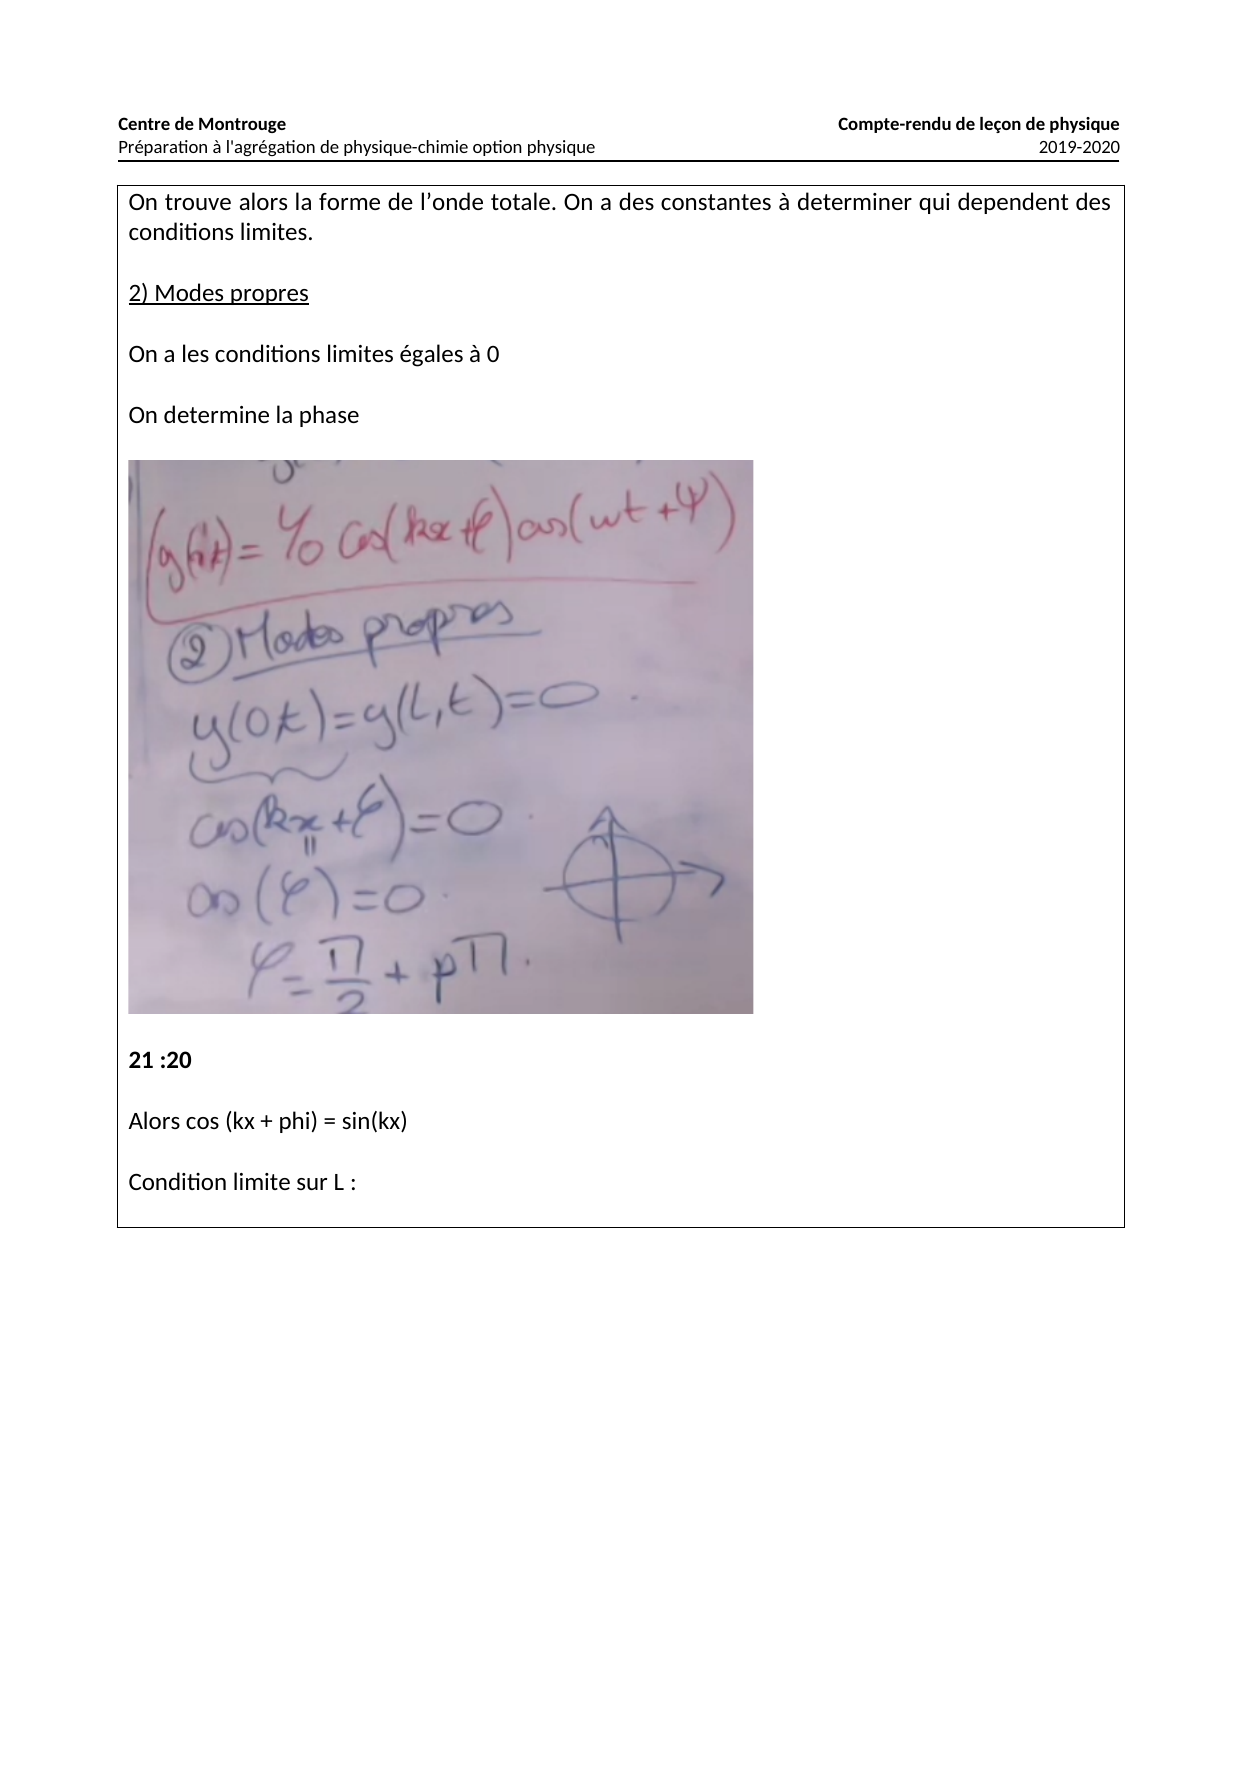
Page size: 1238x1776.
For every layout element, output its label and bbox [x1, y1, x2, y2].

picture [128, 460, 754, 1014]
table_cell [118, 186, 1124, 1227]
